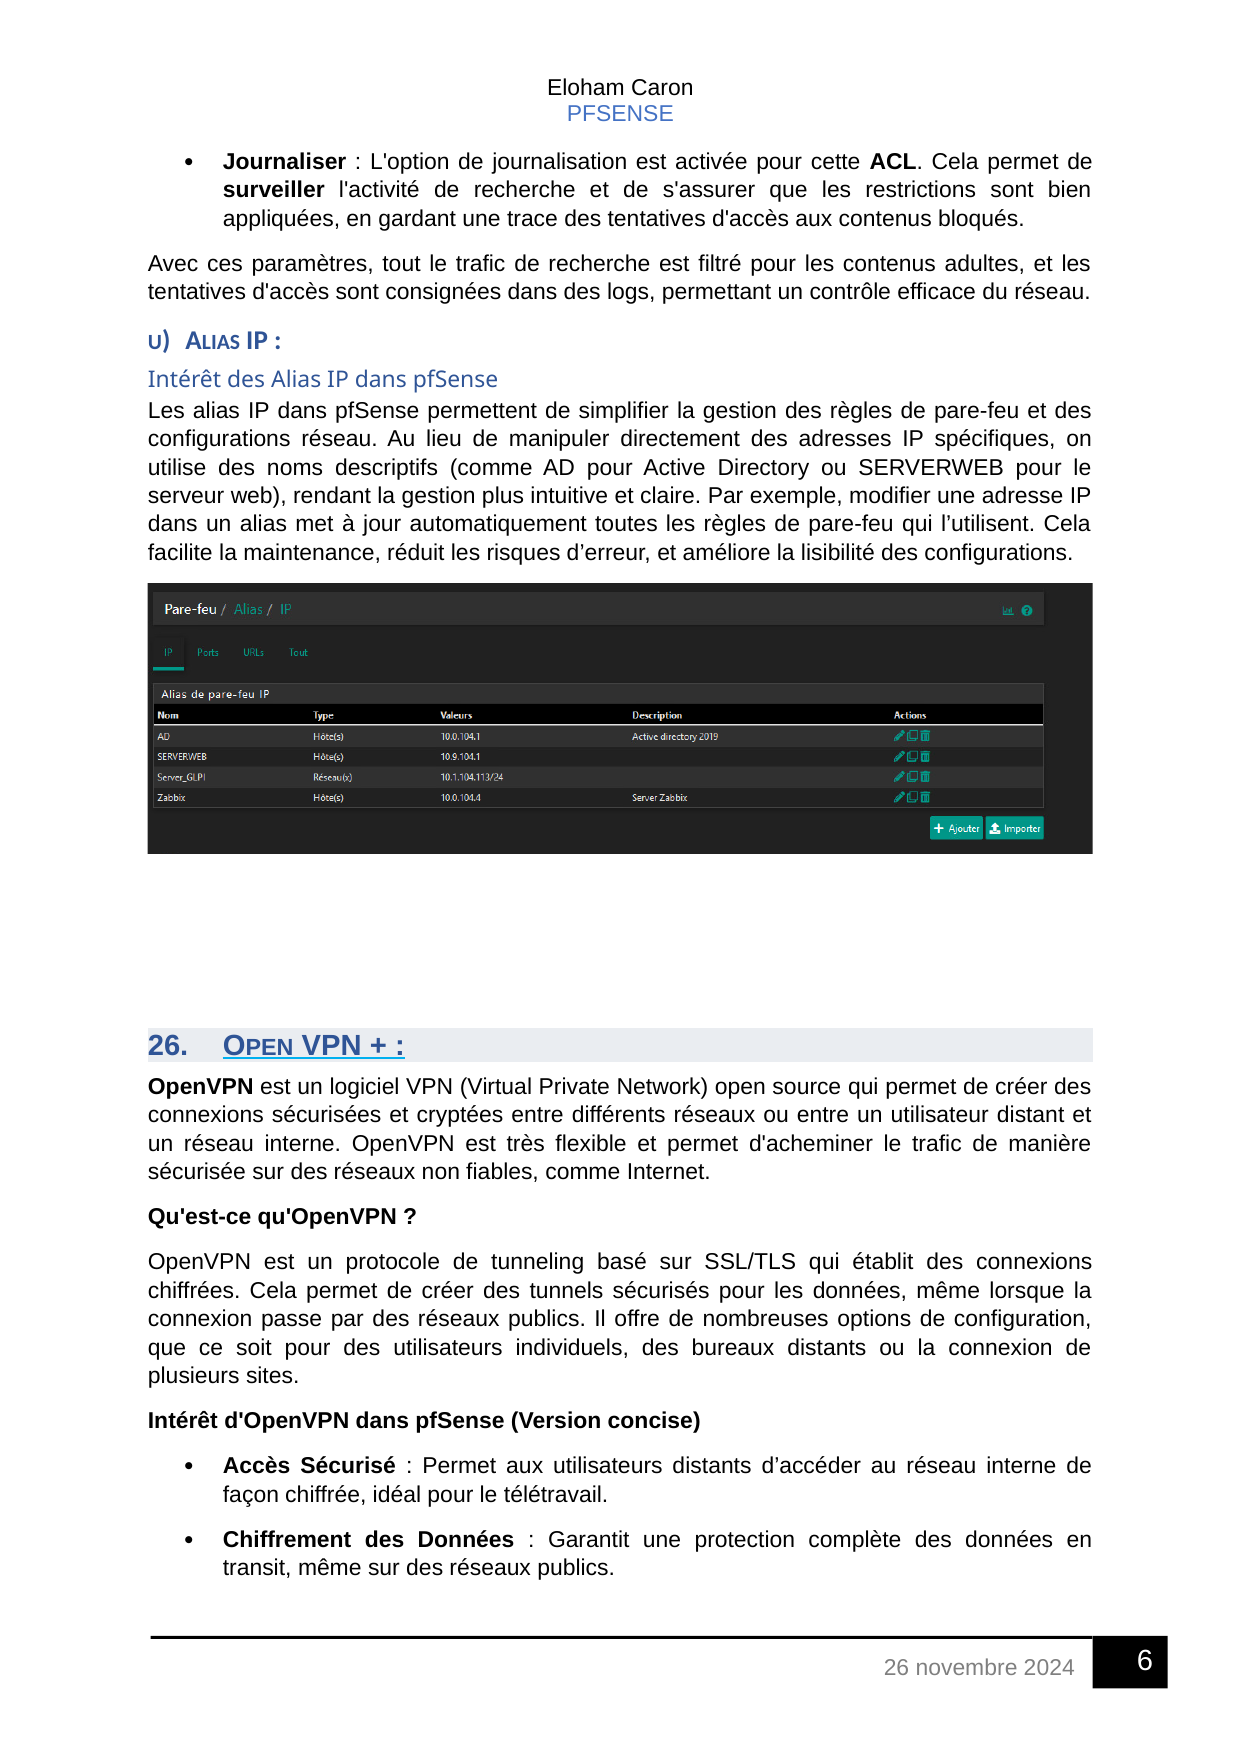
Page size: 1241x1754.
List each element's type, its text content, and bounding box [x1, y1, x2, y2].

text Intérêt d'OpenVPN dans pfSense (Version concise) [148, 1407, 1093, 1433]
subtitle Open VPN + : [148, 1028, 1093, 1062]
text Qu'est-ce qu'OpenVPN ? [148, 1203, 1093, 1229]
text OpenVPN est un logiciel VPN (Virtual Private Network) open source qui permet de créer des connexions sécurisées et cryptées entre différents réseaux ou entre un utilisateur distant et un réseau interne. OpenVPN est très flexible et permet d'acheminer le trafic de manière sécurisée sur des réseaux non fiables, comme Internet. [148, 1073, 1093, 1184]
list Accès Sécurisé : Permet aux utilisateurs distants d’accéder au réseau interne de façon chiffrée, idéal pour le télétravail. [185, 1452, 1093, 1507]
list Journaliser : L'option de journalisation est activée pour cette ACL. Cela permet de surveiller l'activité de recherche et de s'assurer que les restrictions sont bien appliquées, en gardant une trace des tentatives d'accès aux contenus bloqués. [185, 148, 1093, 231]
list Chiffrement des Données : Garantit une protection complète des données en transit, même sur des réseaux publics. [185, 1526, 1093, 1581]
text Les alias IP dans pfSense permettent de simplifier la gestion des règles de pare-feu et des configurations réseau. Au lieu de manipuler directement des adresses IP spécifiques, on utilise des noms descriptifs (comme AD pour Active Directory ou SERVERWEB pour le serveur web), rendant la gestion plus intuitive et claire. Par exemple, modifier une adresse IP dans un alias met à jour automatiquement toutes les règles de pare-feu qui l’utilisent. Cela facilite la maintenance, réduit les risques d’erreur, et améliore la lisibilité des configurations. [148, 397, 1093, 565]
text Avec ces paramètres, tout le trafic de recherche est filtré pour les contenus adultes, et les tentatives d'accès sont consignées dans des logs, permettant un contrôle efficace du réseau. [148, 249, 1093, 304]
subtitle Alias IP : [148, 323, 1093, 356]
picture [147, 583, 1093, 854]
subtitle Intérêt des Alias IP dans pfSense [148, 363, 1093, 394]
text OpenVPN est un protocole de tunneling basé sur SSL/TLS qui établit des connexions chiffrées. Cela permet de créer des tunnels sécurisés pour les données, même lorsque la connexion passe par des réseaux publics. Il offre de nombreuses options de configuration, que ce soit pour des utilisateurs individuels, des bureaux distants ou la connexion de plusieurs sites. [148, 1248, 1093, 1388]
